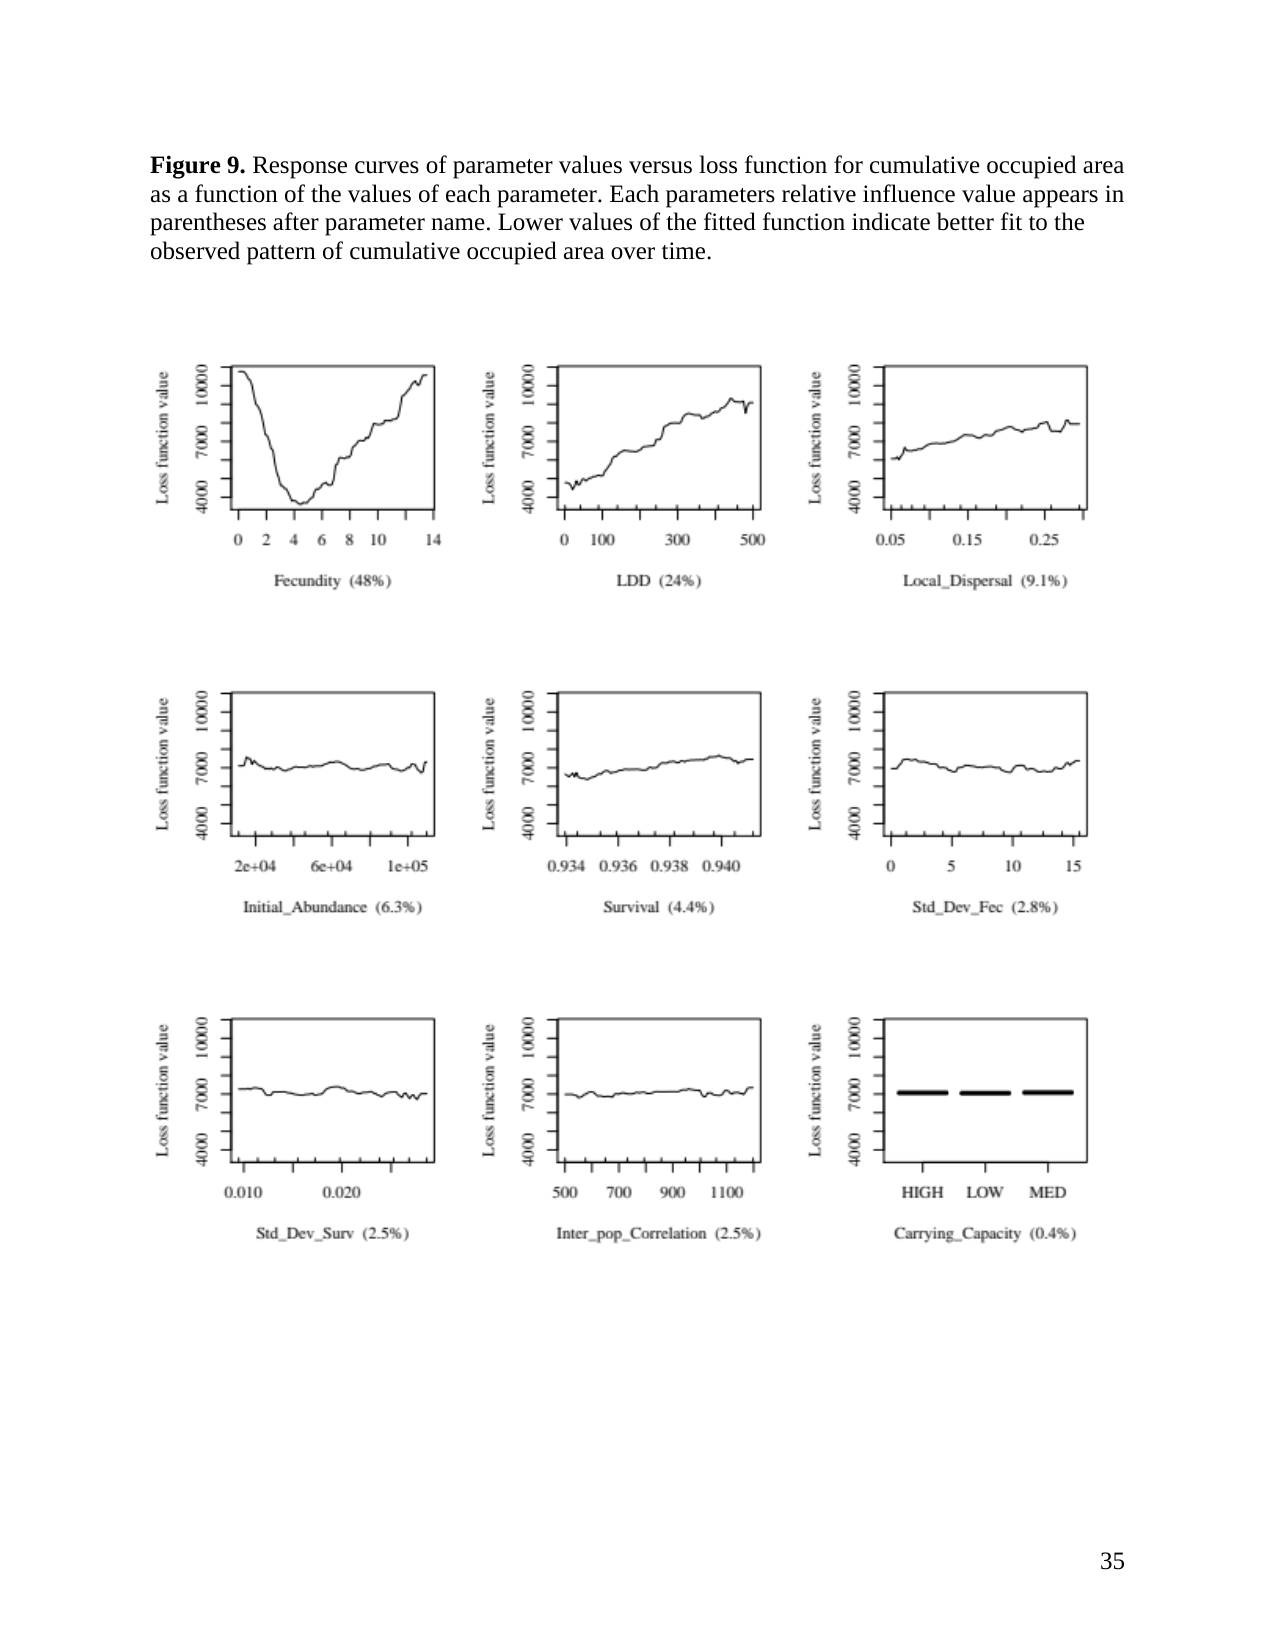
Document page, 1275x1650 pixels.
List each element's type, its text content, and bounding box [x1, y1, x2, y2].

text Figure 9. Response curves of parameter values versus loss function for cumulative occupied area as a function of the values of each parameter. Each parameters relative influence value appears in parentheses after parameter name. Lower values of the fitted function indicate better fit to the observed pattern of cumulative occupied area over time. [150, 150, 1125, 265]
